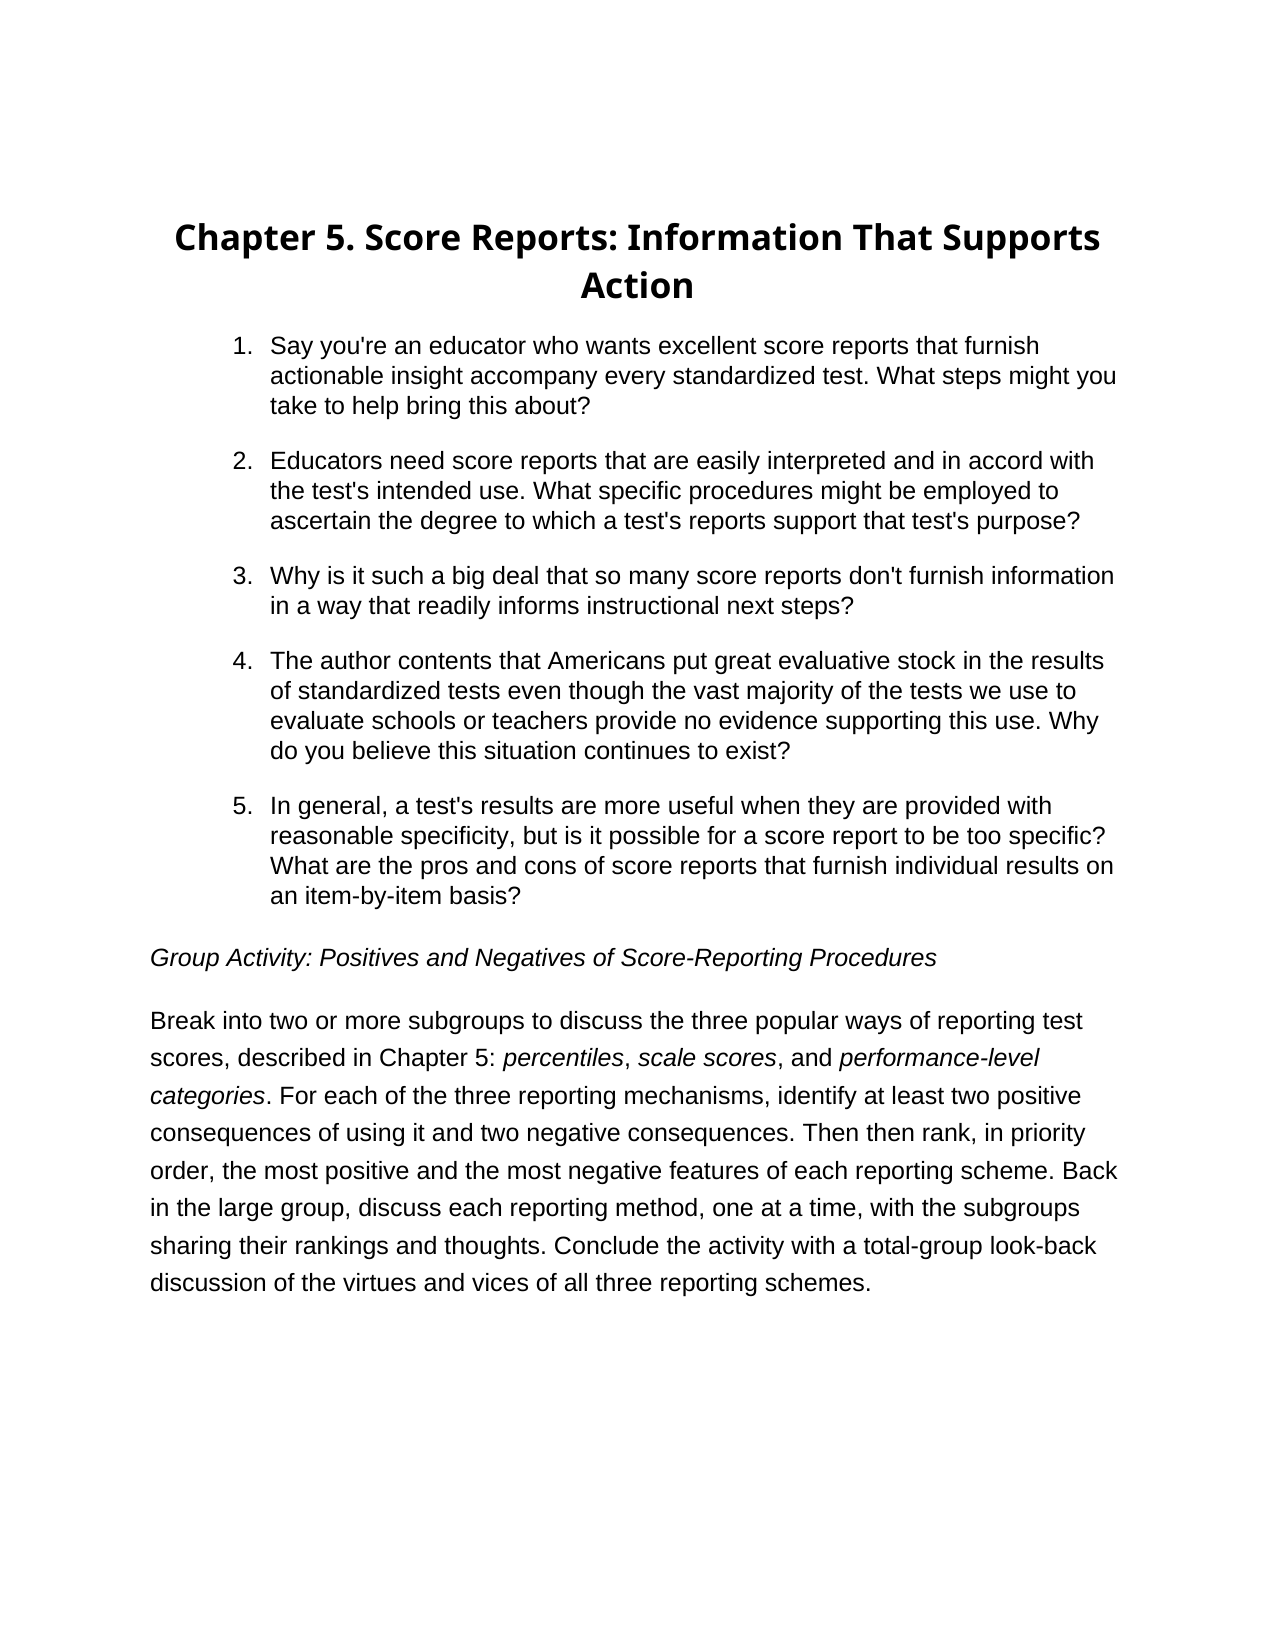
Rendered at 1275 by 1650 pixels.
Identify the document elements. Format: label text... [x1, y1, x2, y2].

text Group Activity: Positives and Negatives of Score-Reporting Procedures [150, 935, 1125, 972]
list In general, a test's results are more useful when they are provided with reasonable specificity, but is it possible for a score report to be too specific? What are the pros and cons of score reports that furnish individual results on an item-by-item basis? [232, 790, 1125, 910]
list The author contents that Americans put great evaluative stock in the results of standardized tests even though the vast majority of the tests we use to evaluate schools or teachers provide no evidence supporting this use. Why do you believe this situation continues to exist? [232, 645, 1125, 765]
list Say you're an educator who wants excellent score reports that furnish actionable insight accompany every standardized test. What steps might you take to help bring this about? [232, 330, 1125, 420]
text Break into two or more subgroups to discuss the three popular ways of reporting test scores, described in Chapter 5: percentiles, scale scores, and performance-level categories. For each of the three reporting mechanisms, identify at least two positive consequences of using it and two negative consequences. Then then rank, in priority order, the most positive and the most negative features of each reporting scheme. Back in the large group, discuss each reporting method, one at a time, with the subgroups sharing their rankings and thoughts. Conclude the activity with a total-group look-back discussion of the virtues and vices of all three reporting schemes. [150, 997, 1125, 1297]
subtitle Chapter 5. Score Reports: Information That Supports Action [150, 212, 1125, 309]
list Why is it such a big deal that so many score reports don't furnish information in a way that readily informs instructional next steps? [232, 560, 1125, 620]
list Educators need score reports that are easily interpreted and in accord with the test's intended use. What specific procedures might be employed to ascertain the degree to which a test's reports support that test's purpose? [232, 445, 1125, 535]
